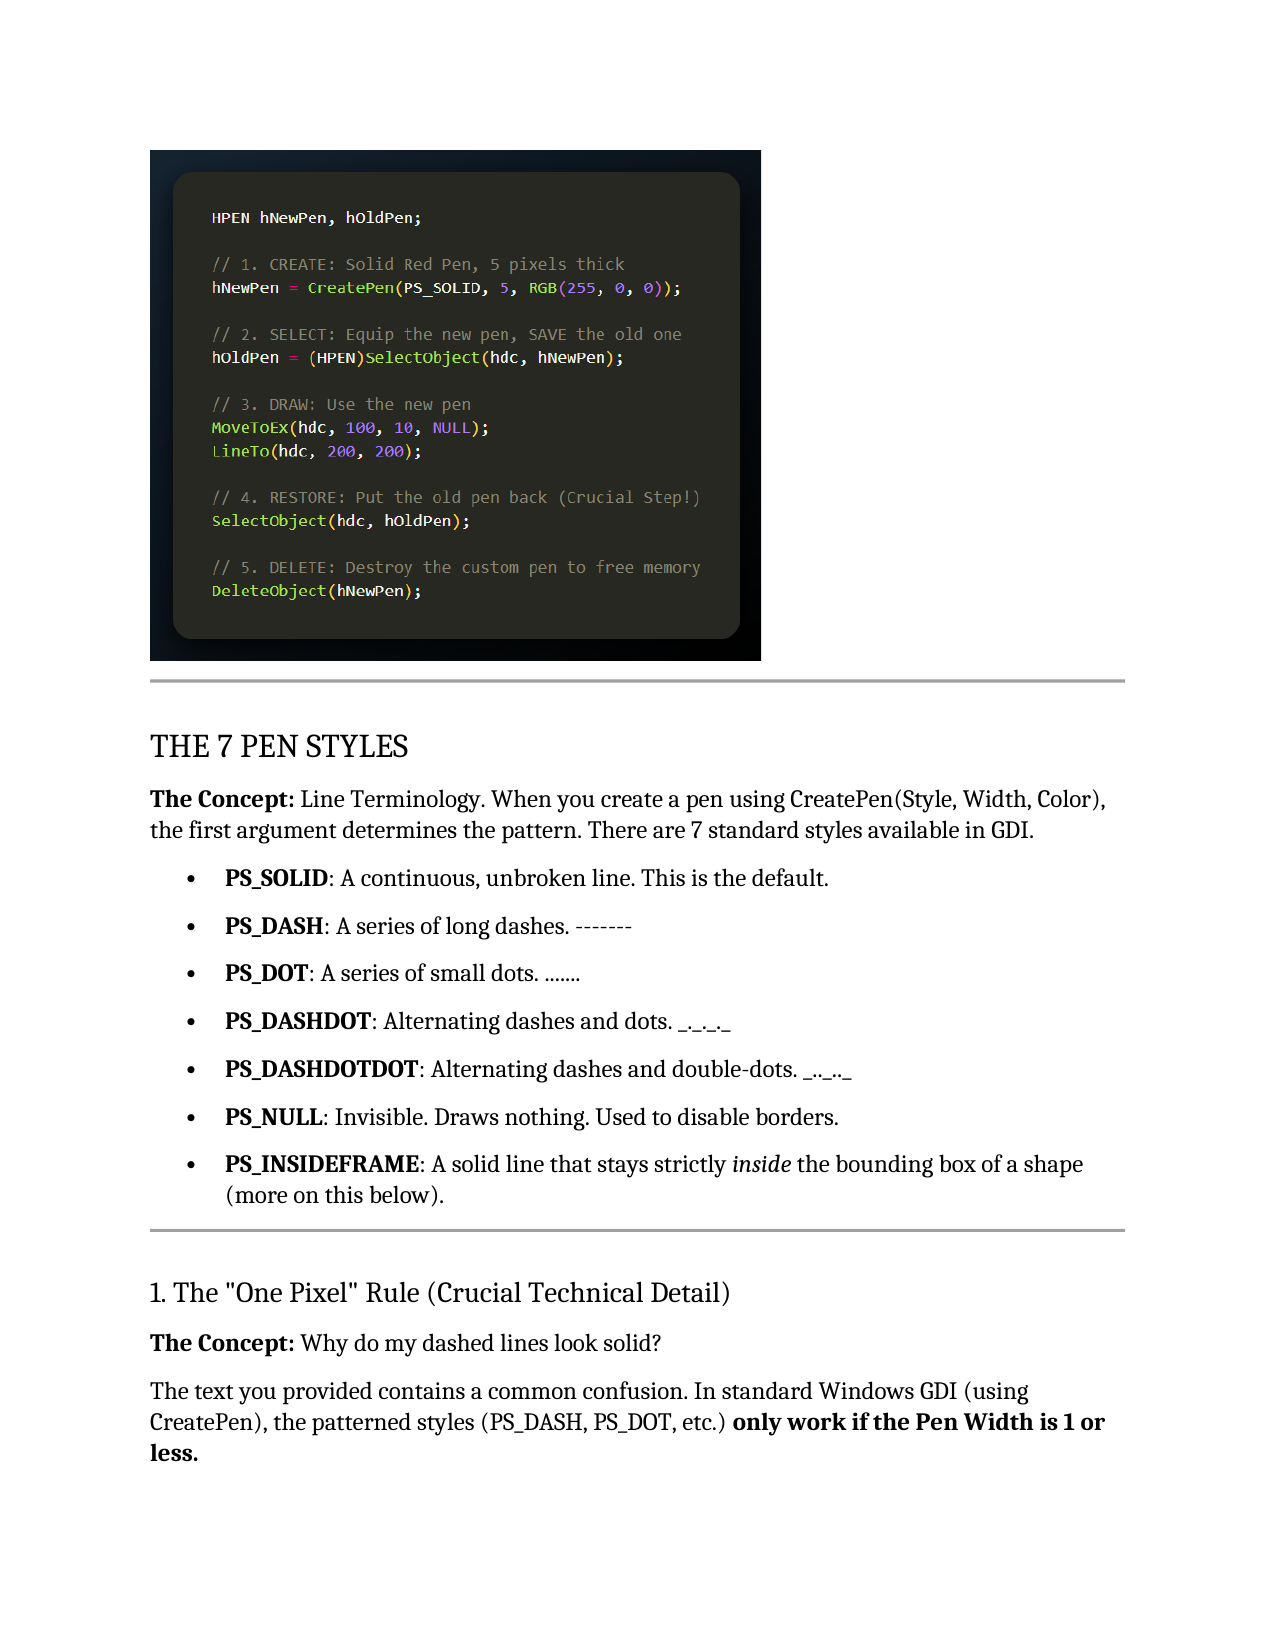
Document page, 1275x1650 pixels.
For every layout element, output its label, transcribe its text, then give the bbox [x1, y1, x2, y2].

text The text you provided contains a common confusion. In standard Windows GDI (using CreatePen), the patterned styles (PS_DASH, PS_DOT, etc.) only work if the Pen Width is 1 or less. [150, 1377, 1125, 1468]
text 1. The "One Pixel" Rule (Crucial Technical Detail) [150, 1277, 1125, 1310]
list PS_INSIDEFRAME: A solid line that stays strictly inside the bounding box of a shape (more on this below). [187, 1150, 1125, 1210]
text THE 7 PEN STYLES [150, 727, 1125, 765]
list PS_DASH: A series of long dashes. ------- [187, 912, 1125, 940]
list PS_DASHDOT: Alternating dashes and dots. _._._._ [187, 1007, 1125, 1036]
list PS_DOT: A series of small dots. ....... [187, 959, 1125, 988]
list PS_SOLID: A continuous, unbroken line. This is the default. [187, 864, 1125, 893]
list PS_NULL: Invisible. Draws nothing. Used to disable borders. [187, 1102, 1125, 1131]
text The Concept: Line Terminology. When you create a pen using CreatePen(Style, Width, Color), the first argument determines the pattern. There are 7 standard styles available in GDI. [150, 785, 1125, 845]
list PS_DASHDOTDOT: Alternating dashes and double-dots. _.._.._ [187, 1055, 1125, 1083]
text The Concept: Why do my dashed lines look solid? [150, 1329, 1125, 1358]
picture [150, 150, 762, 661]
